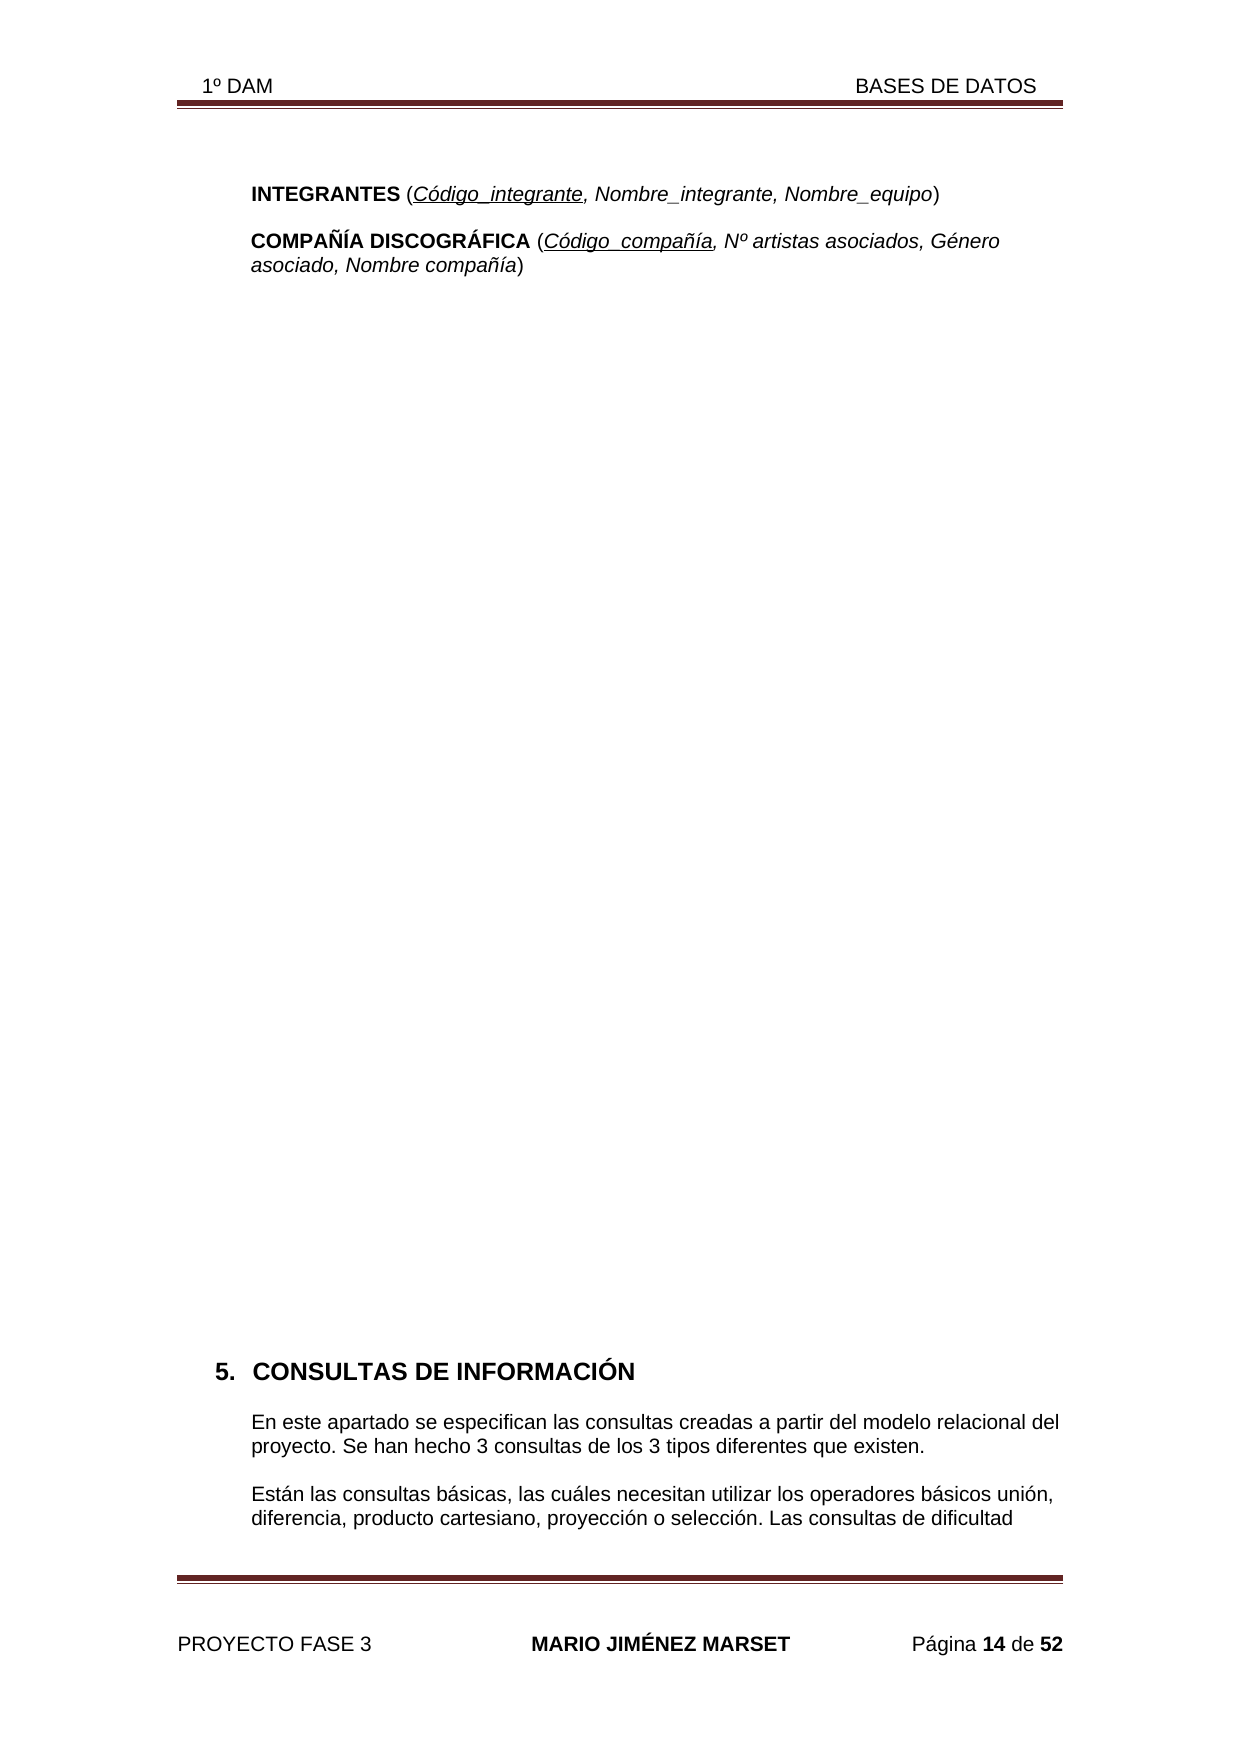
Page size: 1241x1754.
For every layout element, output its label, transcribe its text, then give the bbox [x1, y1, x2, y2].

subtitle CONSULTAS DE INFORMACIÓN [215, 1357, 1063, 1386]
text COMPAÑÍA DISCOGRÁFICA (Código_compañía, Nº artistas asociados, Género asociado, Nombre compañía) [251, 229, 1063, 277]
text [251, 1482, 1063, 1530]
text INTEGRANTES (Código_integrante, Nombre_integrante, Nombre_equipo) [177, 181, 1063, 205]
text En este apartado se especifican las consultas creadas a partir del modelo relacional del proyecto. Se han hecho 3 consultas de los 3 tipos diferentes que existen. [251, 1410, 1063, 1458]
